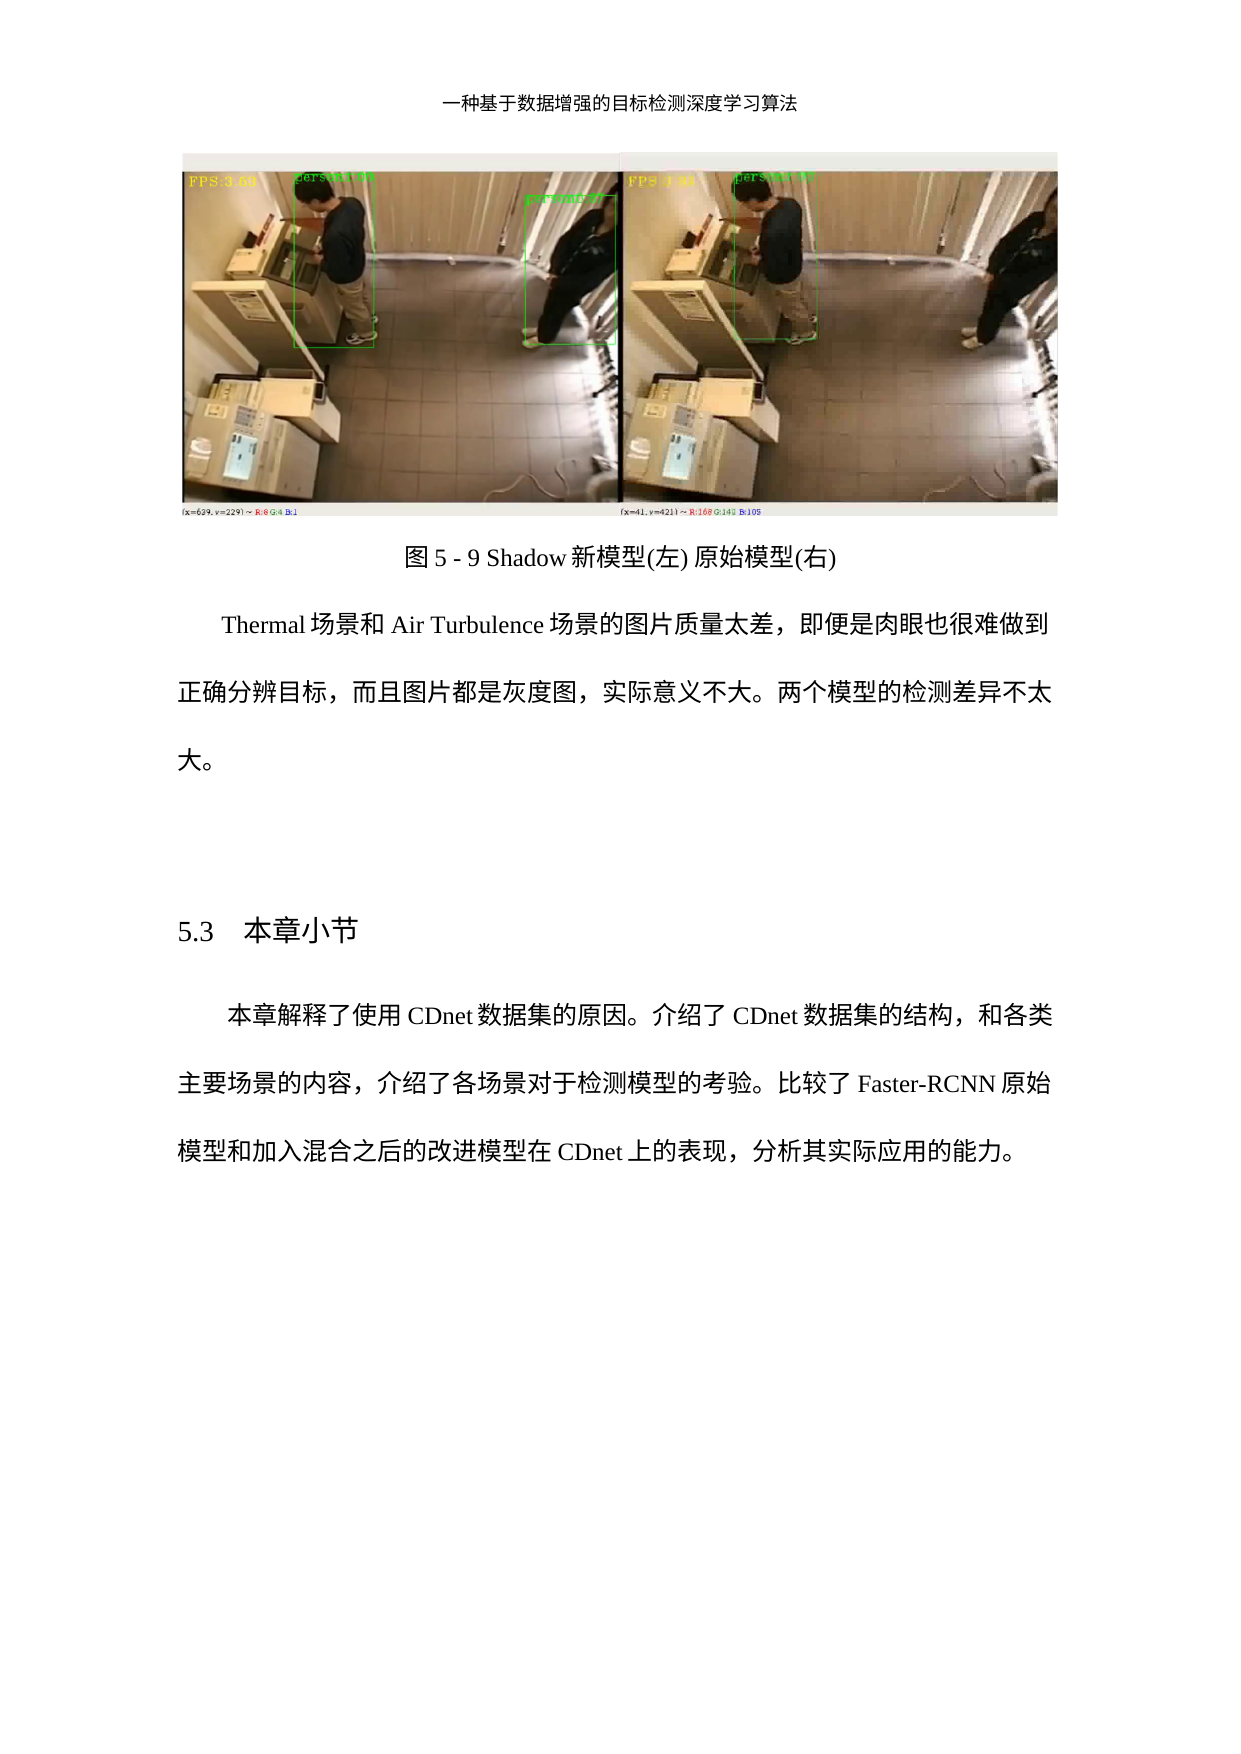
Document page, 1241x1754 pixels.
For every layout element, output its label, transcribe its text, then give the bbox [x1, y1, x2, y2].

text 图5 - 9 Shadow新模型(左) 原始模型(右) [177, 521, 1063, 589]
picture [182, 152, 1058, 516]
text Thermal场景和Air Turbulence场景的图片质量太差，即便是肉眼也很难做到正确分辨目标，而且图片都是灰度图，实际意义不大。两个模型的检测差异不太大。 [177, 589, 1063, 793]
text 本章解释了使用CDnet数据集的原因。介绍了CDnet数据集的结构，和各类主要场景的内容，介绍了各场景对于检测模型的考验。比较了Faster-RCNN原始模型和加入混合之后的改进模型在CDnet上的表现，分析其实际应用的能力。 [177, 979, 1063, 1183]
subtitle 5.3 本章小节 [177, 895, 1063, 963]
